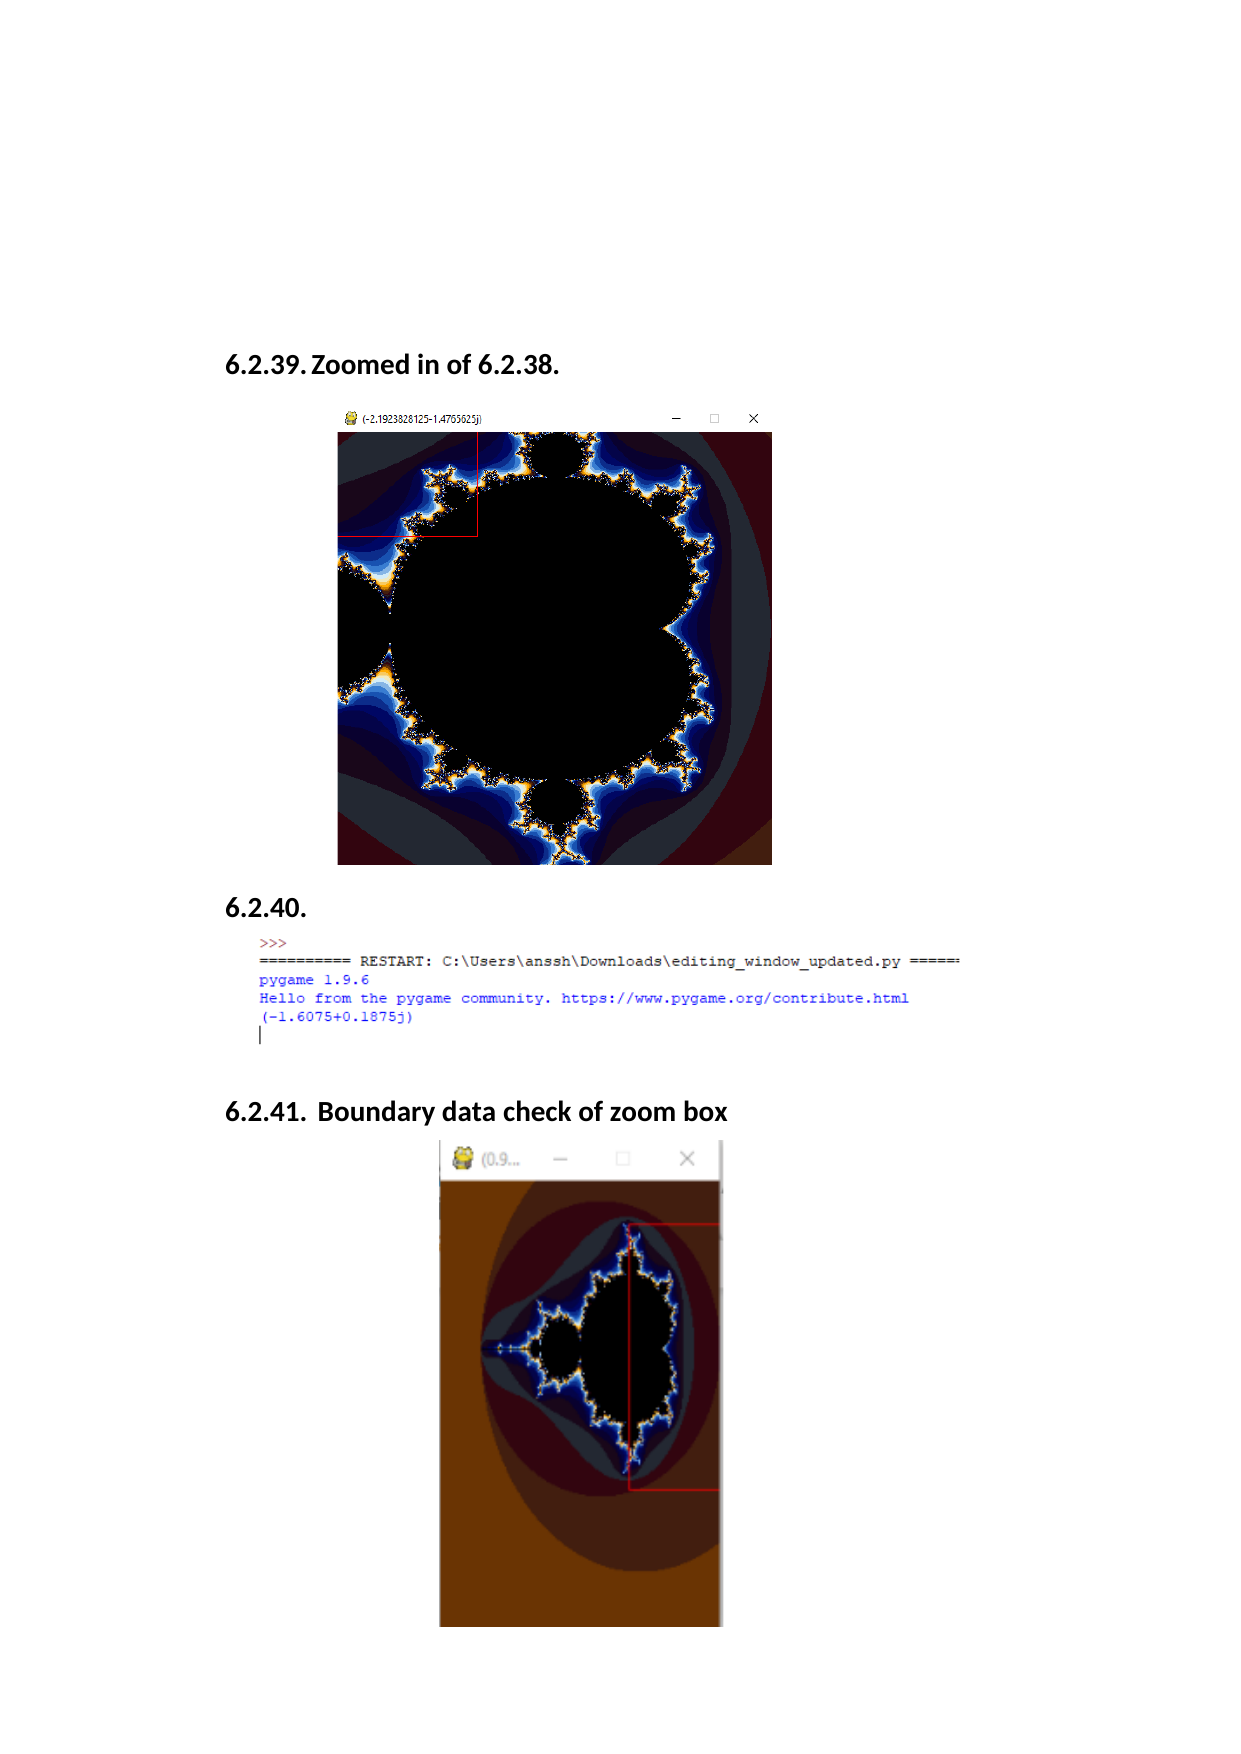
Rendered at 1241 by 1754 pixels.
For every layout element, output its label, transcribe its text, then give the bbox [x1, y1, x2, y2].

list Zoomed in of 6.2.38. [225, 346, 1090, 381]
picture [256, 937, 960, 1050]
picture [337, 406, 772, 865]
list Boundary data check of zoom box [225, 1093, 1090, 1129]
picture [439, 1140, 724, 1627]
